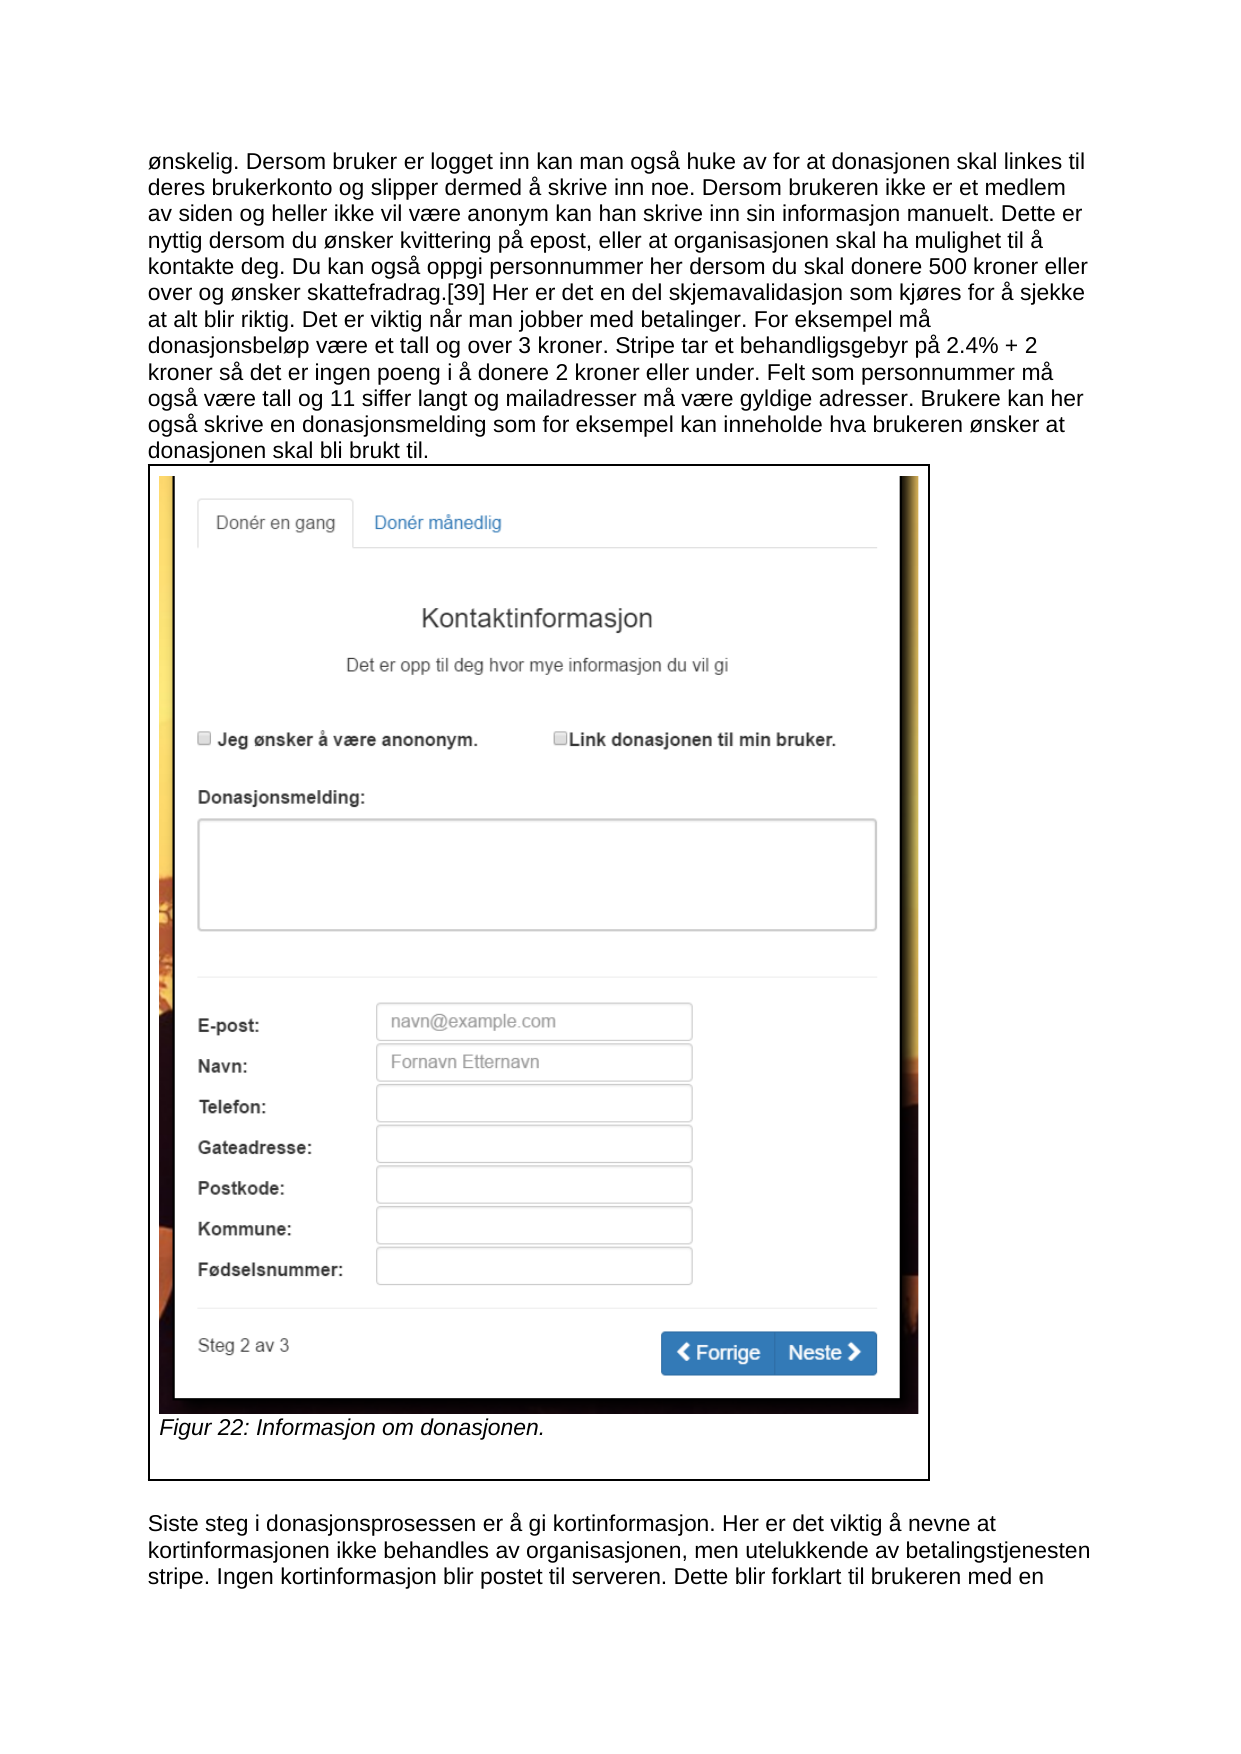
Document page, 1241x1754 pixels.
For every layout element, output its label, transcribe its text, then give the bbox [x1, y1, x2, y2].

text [148, 148, 1093, 464]
picture [159, 476, 919, 1414]
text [148, 1510, 1093, 1589]
table_header Figur 22: Informasjon om donasjonen. [150, 466, 928, 1479]
